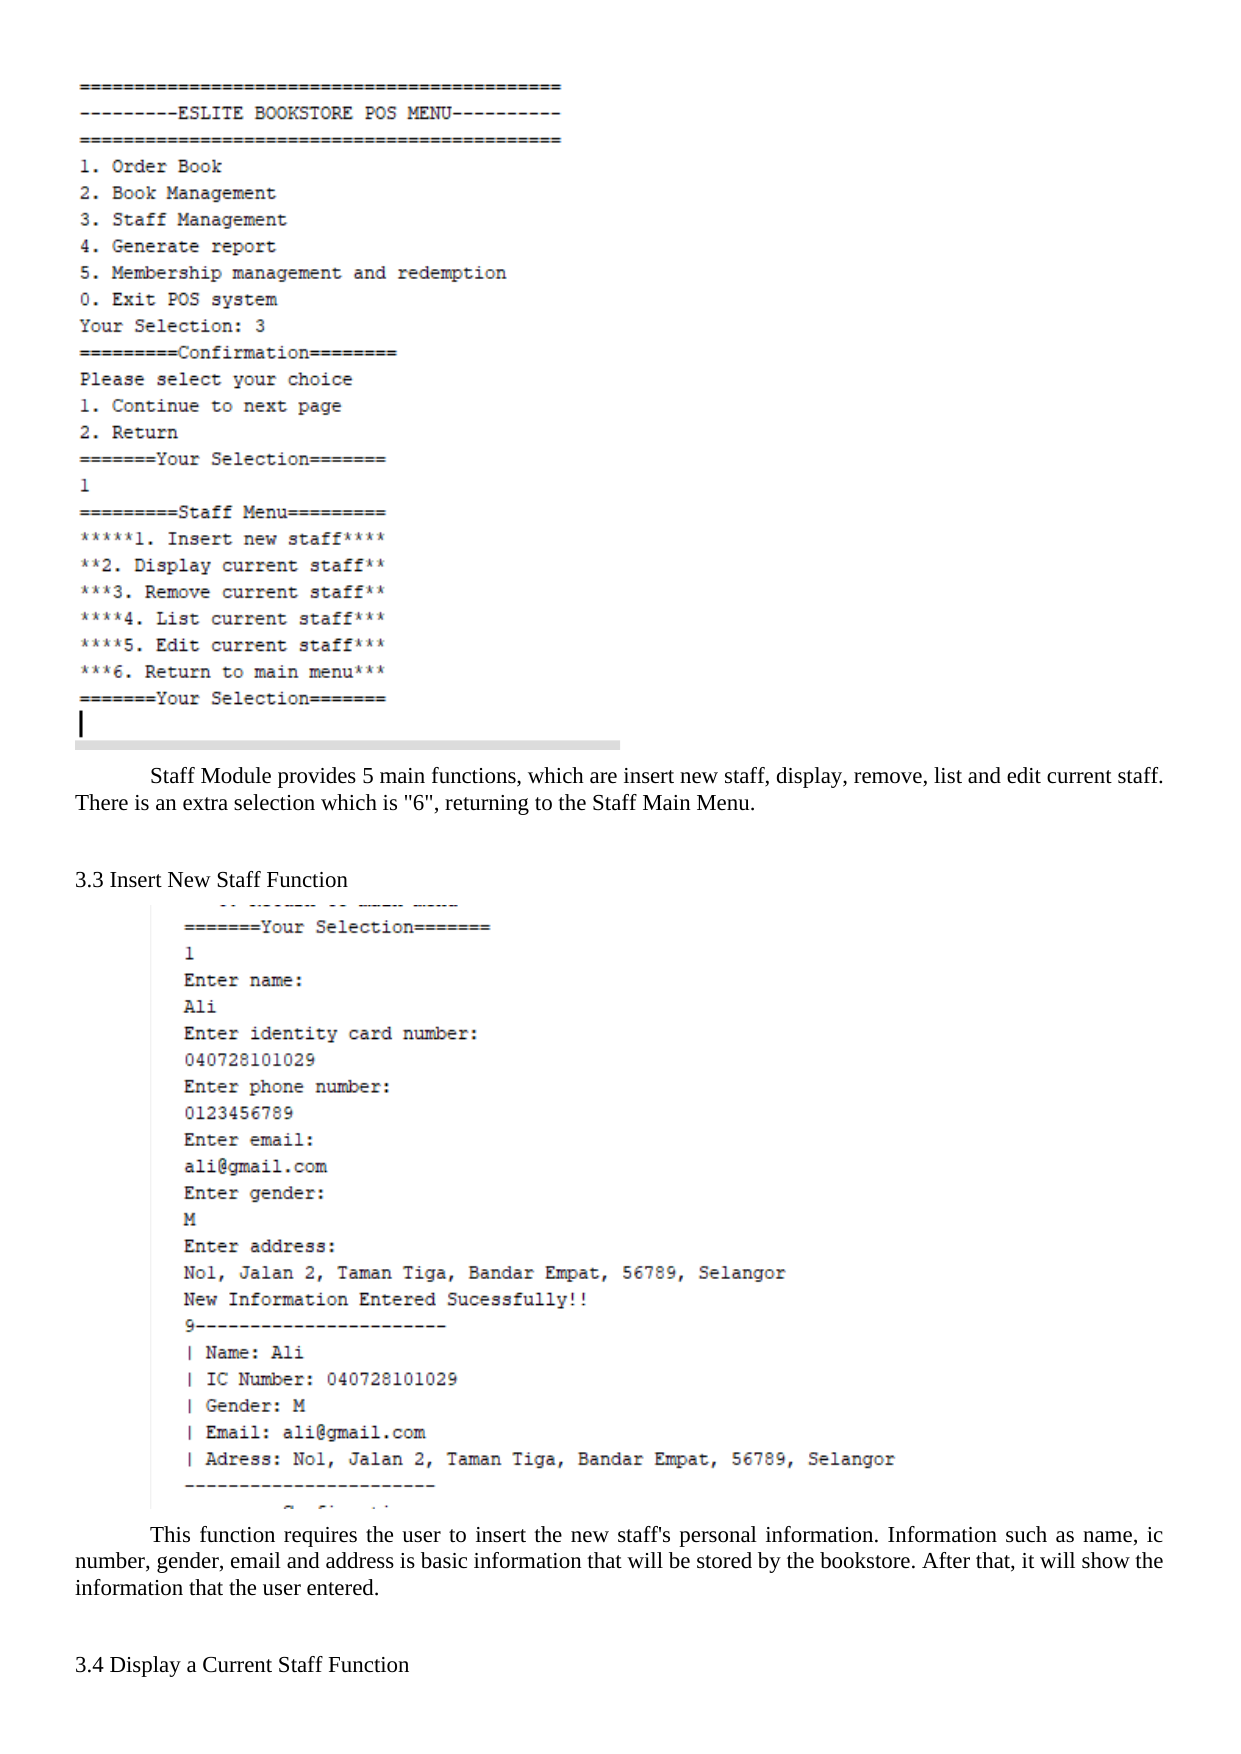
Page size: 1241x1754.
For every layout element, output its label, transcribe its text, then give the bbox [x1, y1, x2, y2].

text Staff Module provides 5 main functions, which are insert new staff, display, remove, list and edit current staff. There is an extra selection which is "6", returning to the Staff Main Menu. [75, 762, 1165, 815]
text This function requires the user to insert the new staff's personal information. Information such as name, ic number, gender, email and address is basic information that will be stored by the bookstore. After that, it will show the information that the user entered. [75, 1521, 1165, 1600]
text 3.4 Display a Current Staff Function [75, 1651, 1165, 1678]
picture [75, 75, 621, 750]
picture [150, 905, 1094, 1509]
text 3.3 Insert New Staff Function [75, 867, 1165, 893]
